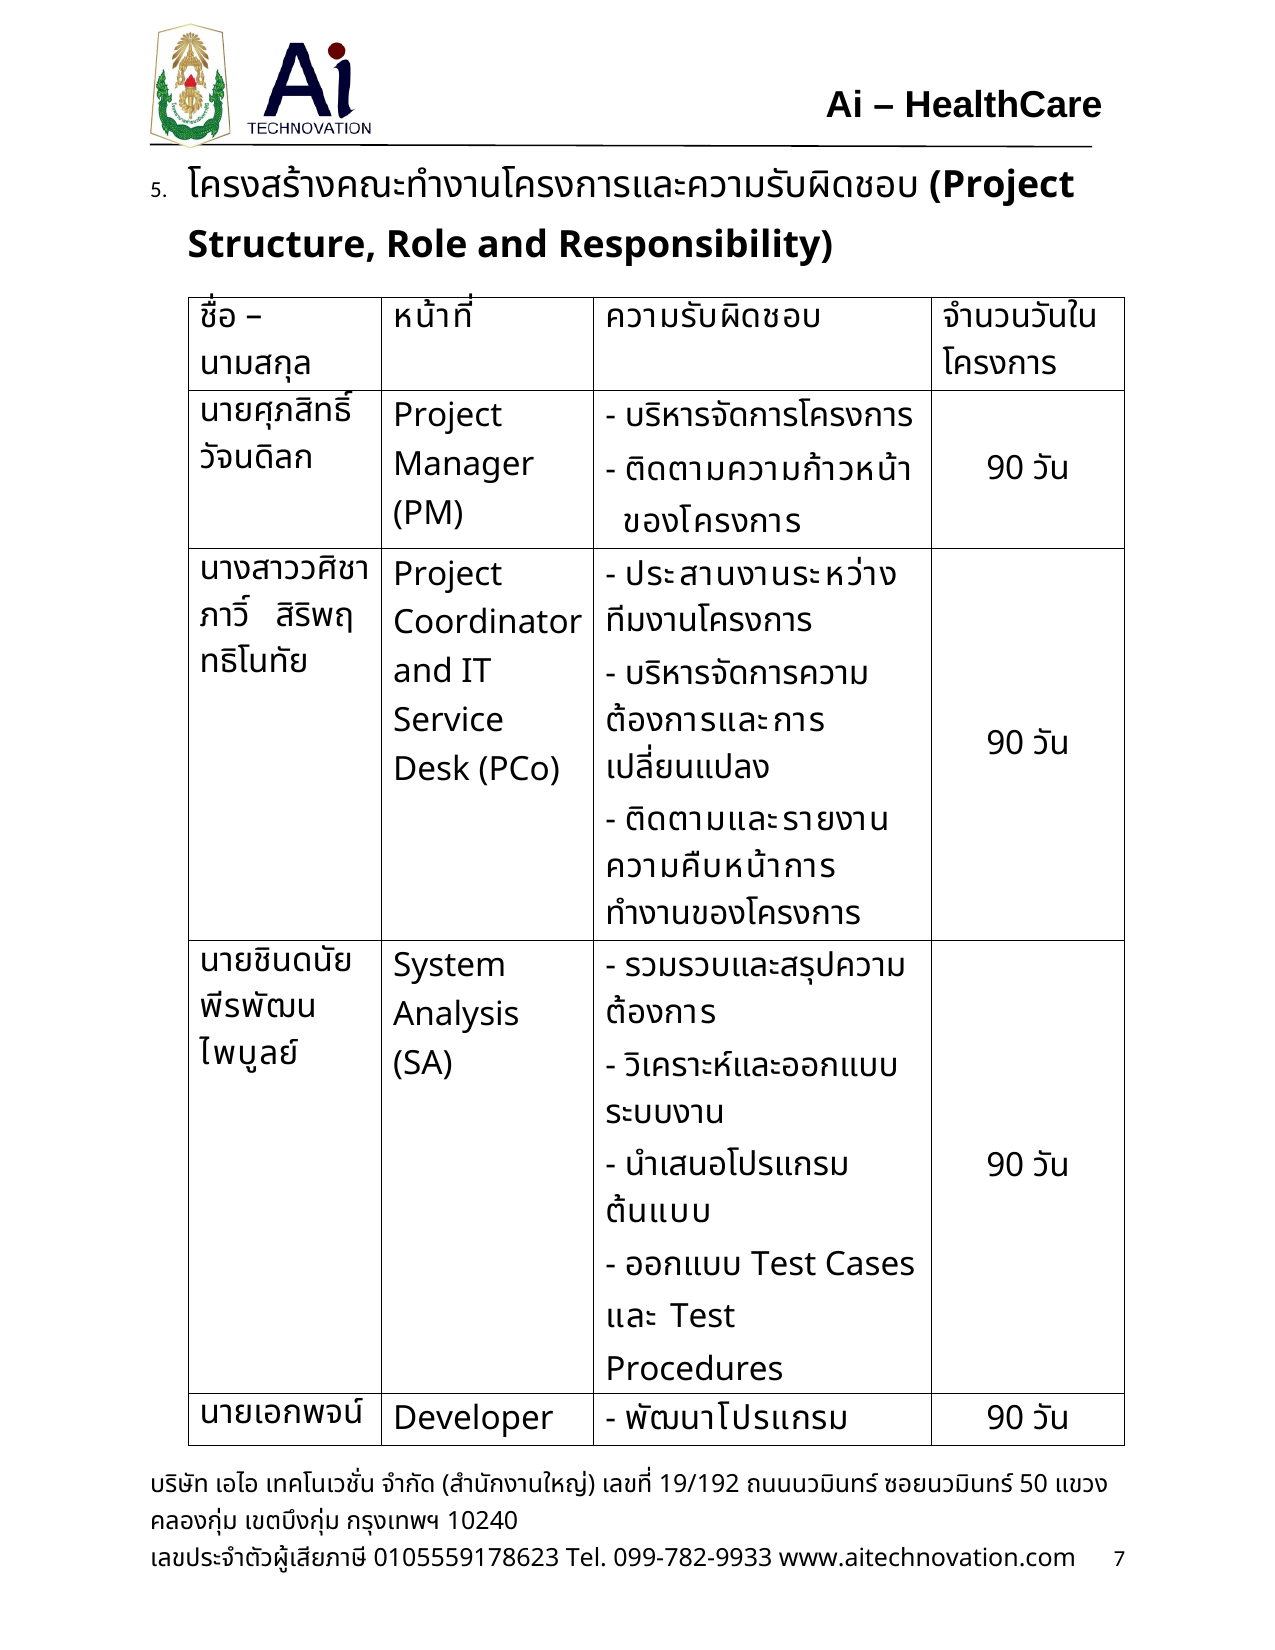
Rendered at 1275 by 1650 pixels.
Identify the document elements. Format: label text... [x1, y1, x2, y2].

table_cell Project Coordinator and IT Service Desk (PCo) [382, 549, 593, 940]
table_cell นางสาววศิชาภาวิ์ สิริพฤทธิโนทัย [189, 549, 381, 940]
table_cell 90 วัน [932, 391, 1124, 548]
table_cell 90 วัน [932, 941, 1124, 1392]
table_cell Developer (Dev) [382, 1394, 593, 1445]
table_cell Project Manager (PM) [382, 391, 593, 548]
table_cell นายชินดนัย พีรพัฒนไพบูลย์ [189, 941, 381, 1392]
table_cell - รวมรวบและสรุปความต้องการ - วิเคราะห์และออกแบบระบบงาน - นำเสนอโปรแกรมต้นแบบ - ออกแบบ Test Cases และ Test Procedures [594, 941, 931, 1392]
table_header ความรับผิดชอบ [594, 298, 931, 390]
table_cell - พัฒนาโปรแกรม - ทดสอบโปรแกรมเบื้องต้น [594, 1394, 931, 1445]
list โครงสร้างคณะทำงานโครงการและความรับผิดชอบ (Project Structure, Role and Responsibility) [150, 158, 1125, 268]
table_header ชื่อ – นามสกุล [189, 298, 381, 390]
table_cell - ประสานงานระหว่างทีมงานโครงการ - บริหารจัดการความต้องการและการเปลี่ยนแปลง - ติดตามและรายงานความคืบหน้าการทำงานของโครงการ [594, 549, 931, 940]
table_cell 90 วัน [932, 1394, 1124, 1445]
table_cell System Analysis (SA) [382, 941, 593, 1392]
table_cell 90 วัน [932, 549, 1124, 940]
picture [150, 23, 231, 148]
table_cell นายศุภสิทธิ์ วัจนดิลก [189, 391, 381, 548]
table_header จำนวนวันในโครงการ [932, 298, 1124, 390]
table_header หน้าที่ [382, 298, 593, 390]
picture [241, 30, 378, 142]
table_cell - บริหารจัดการโครงการ - ติดตามความก้าวหน้า ของโครงการ [594, 391, 931, 548]
table_cell นายเอกพจน์ เพรชแก้ว นายวิชชยะ บูรณบุรุษธรรม [189, 1394, 381, 1445]
